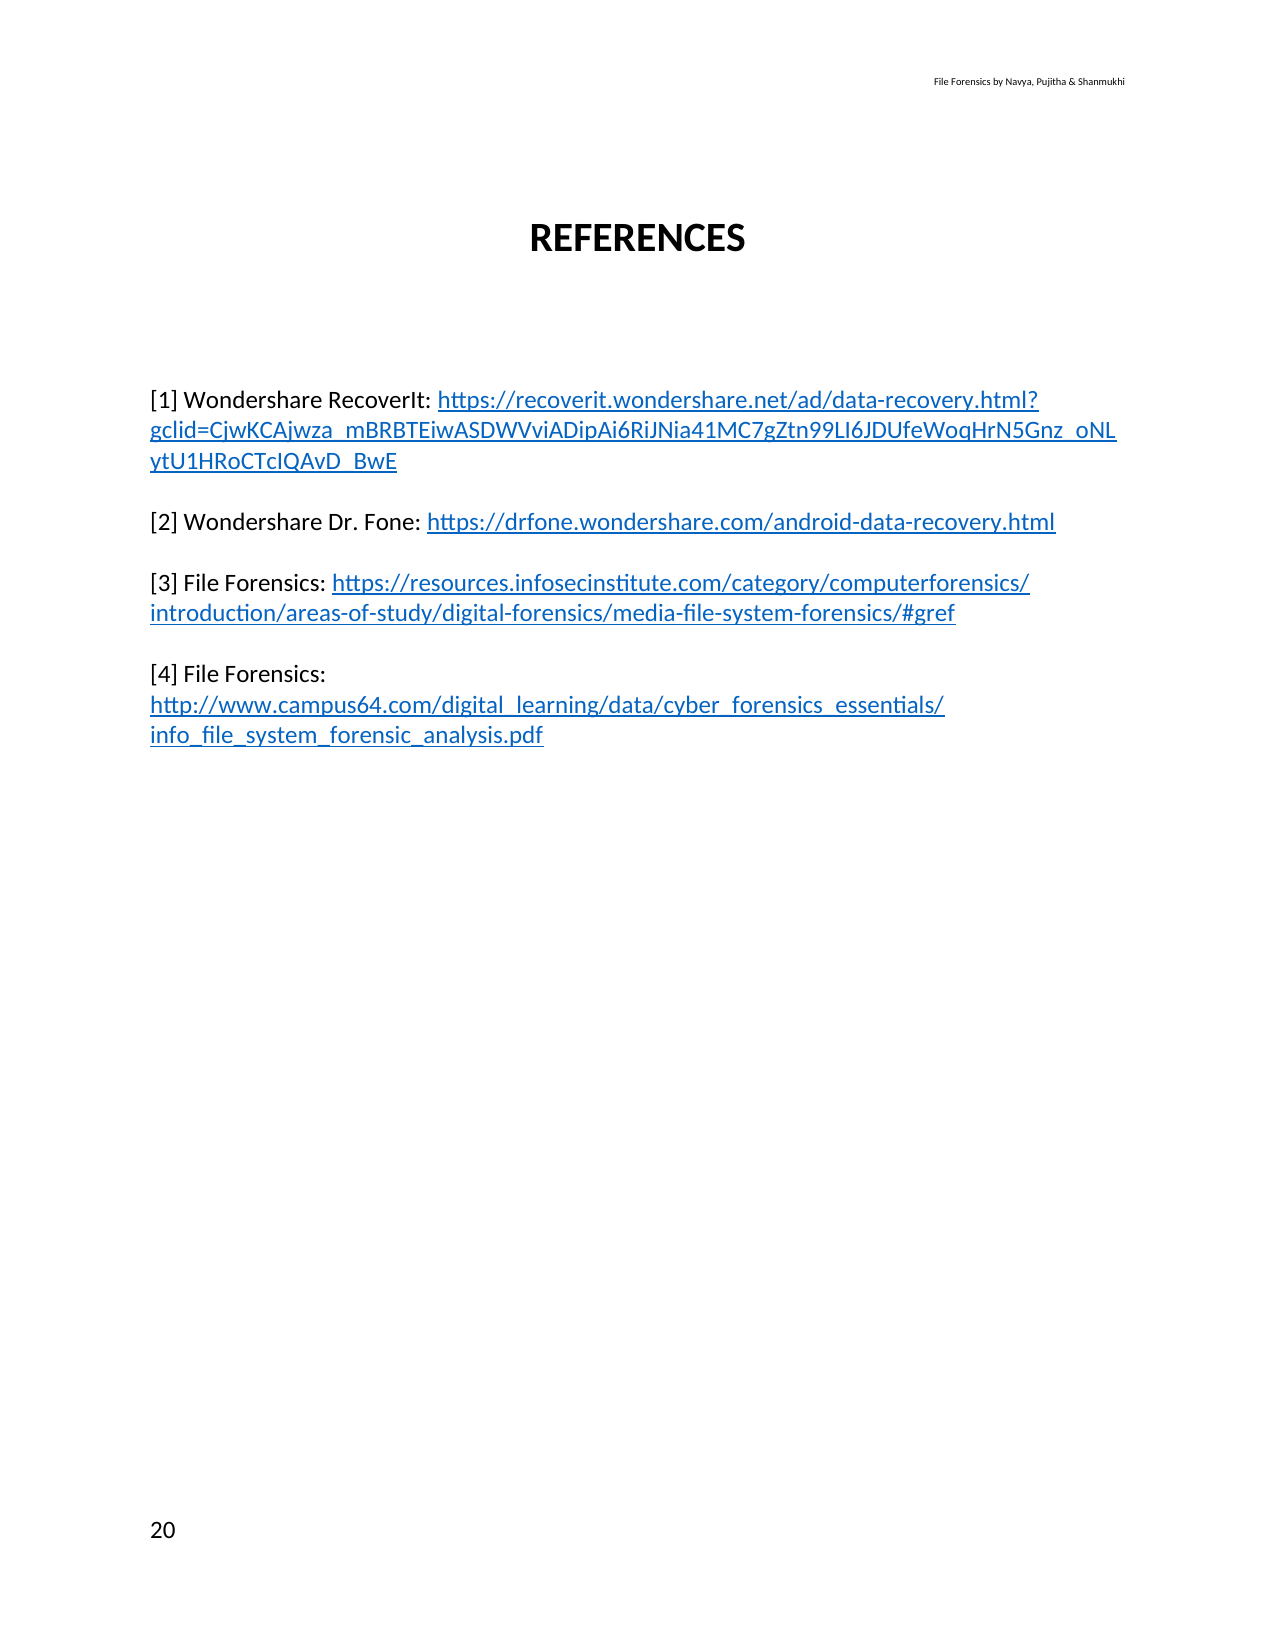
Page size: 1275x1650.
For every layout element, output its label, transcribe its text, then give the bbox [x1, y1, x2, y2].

text [2] Wondershare Dr. Fone: https://drfone.wondershare.com/android-data-recovery.html [150, 506, 1125, 537]
text [1] Wondershare RecoverIt: https://recoverit.wondershare.net/ad/data-recovery.html?gclid=CjwKCAjwza_mBRBTEiwASDWVviADipAi6RiJNia41MC7gZtn99LI6JDUfeWoqHrN5Gnz_oNLytU1HRoCTcIQAvD_BwE [150, 384, 1125, 476]
text [3] File Forensics: https://resources.infosecinstitute.com/category/computerforensics/introduction/areas-of-study/digital-forensics/media-file-system-forensics/#gref [150, 567, 1125, 628]
text [4] File Forensics: http://www.campus64.com/digital_learning/data/cyber_forensics_essentials/info_file_system_forensic_analysis.pdf [150, 659, 1125, 750]
text REFERENCES [150, 211, 1125, 262]
